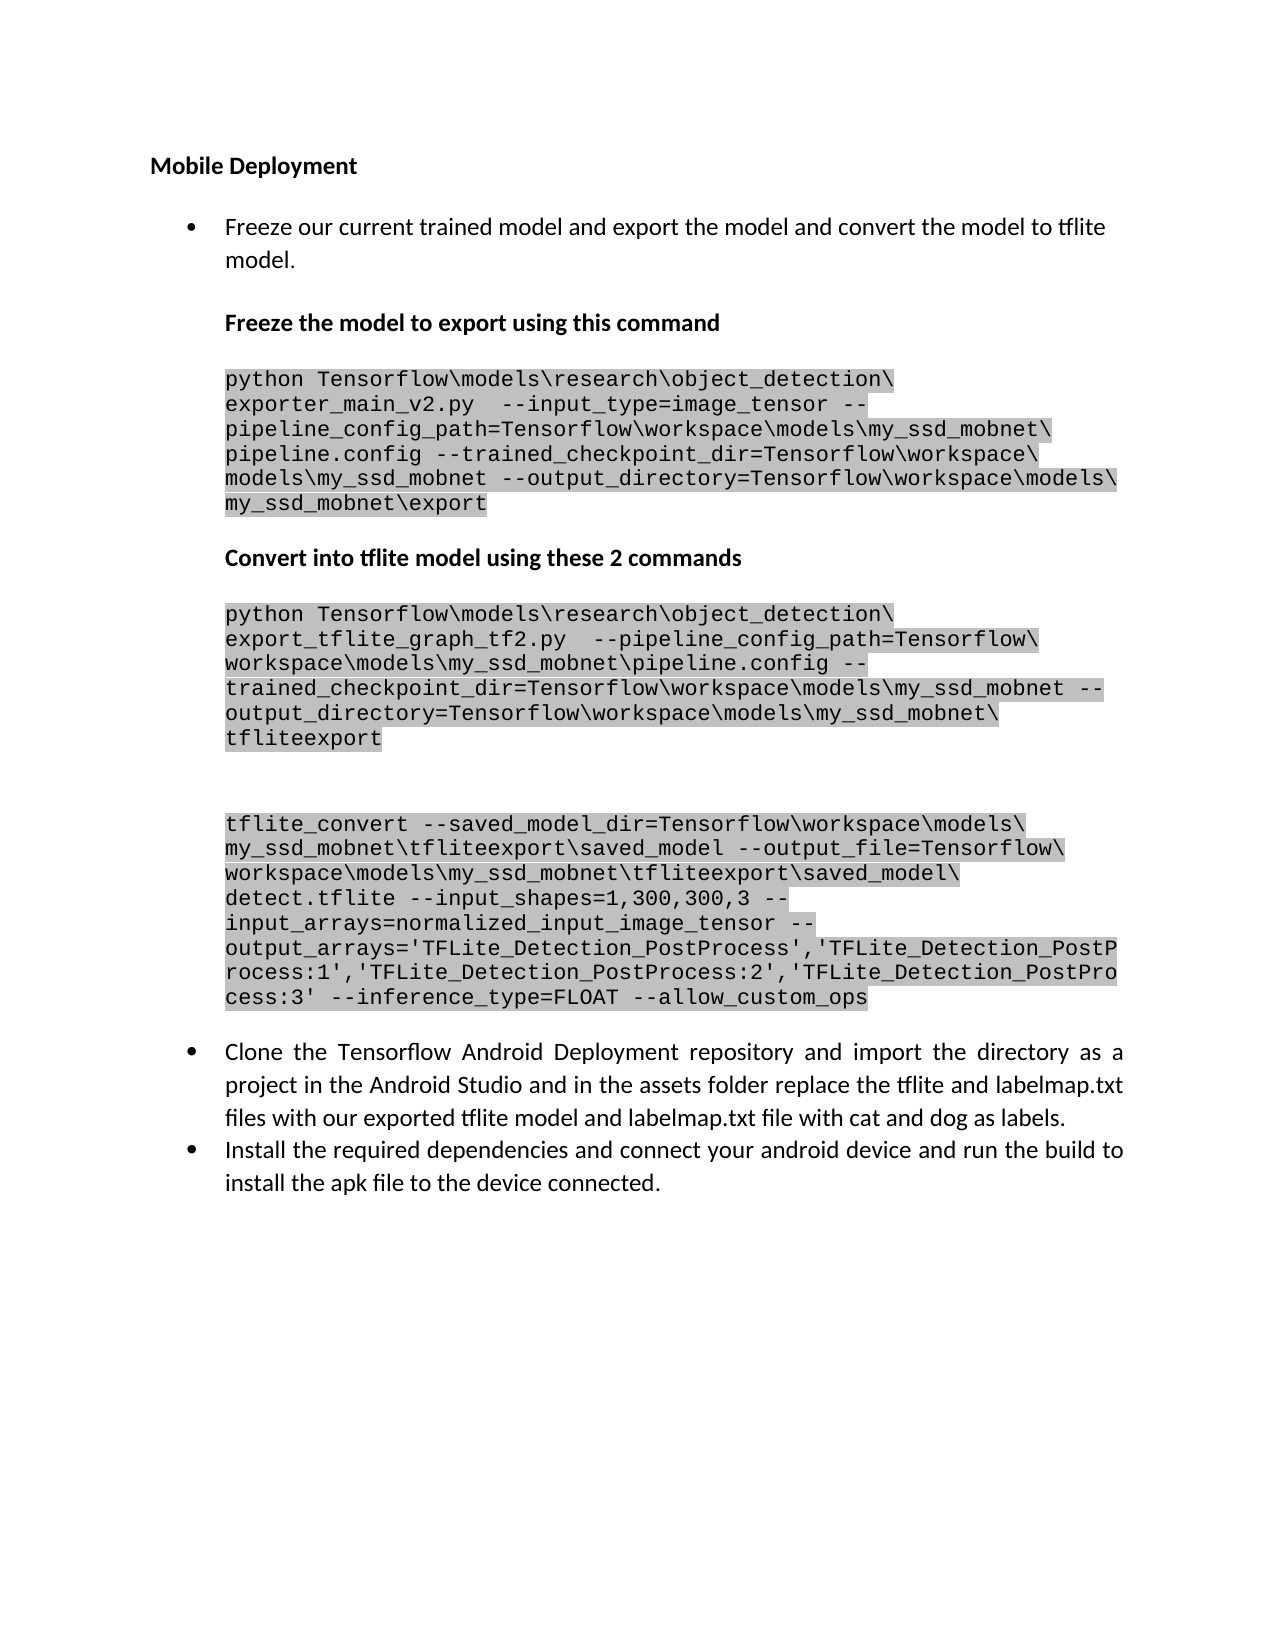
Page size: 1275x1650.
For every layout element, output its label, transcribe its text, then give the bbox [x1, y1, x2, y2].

list Clone the Tensorflow Android Deployment repository and import the directory as a project in the Android Studio and in the assets folder replace the tflite and labelmap.txt files with our exported tflite model and labelmap.txt file with cat and dog as labels. [187, 1036, 1125, 1132]
list Freeze the model to export using this command [225, 307, 1125, 338]
list Install the required dependencies and connect your android device and run the build to install the apk file to the device connected. [187, 1135, 1125, 1198]
list Freeze our current trained model and export the model and convert the model to tflite model. [187, 211, 1125, 274]
text Mobile Deployment [150, 150, 1125, 181]
text python Tensorflow\models\research\object_detection\exporter_main_v2.py --input_type=image_tensor --pipeline_config_path=Tensorflow\workspace\models\my_ssd_mobnet\pipeline.config --trained_checkpoint_dir=Tensorflow\workspace\models\my_ssd_mobnet --output_directory=Tensorflow\workspace\models\my_ssd_mobnet\export [225, 368, 1125, 517]
text python Tensorflow\models\research\object_detection\export_tflite_graph_tf2.py --pipeline_config_path=Tensorflow\workspace\models\my_ssd_mobnet\pipeline.config --trained_checkpoint_dir=Tensorflow\workspace\models\my_ssd_mobnet --output_directory=Tensorflow\workspace\models\my_ssd_mobnet\tfliteexport [225, 603, 1125, 752]
text tflite_convert --saved_model_dir=Tensorflow\workspace\models\my_ssd_mobnet\tfliteexport\saved_model --output_file=Tensorflow\workspace\models\my_ssd_mobnet\tfliteexport\saved_model\detect.tflite --input_shapes=1,300,300,3 --input_arrays=normalized_input_image_tensor --output_arrays='TFLite_Detection_PostProcess','TFLite_Detection_PostProcess:1','TFLite_Detection_PostProcess:2','TFLite_Detection_PostProcess:3' --inference_type=FLOAT --allow_custom_ops [225, 813, 1125, 1011]
text Convert into tflite model using these 2 commands [225, 542, 1125, 572]
